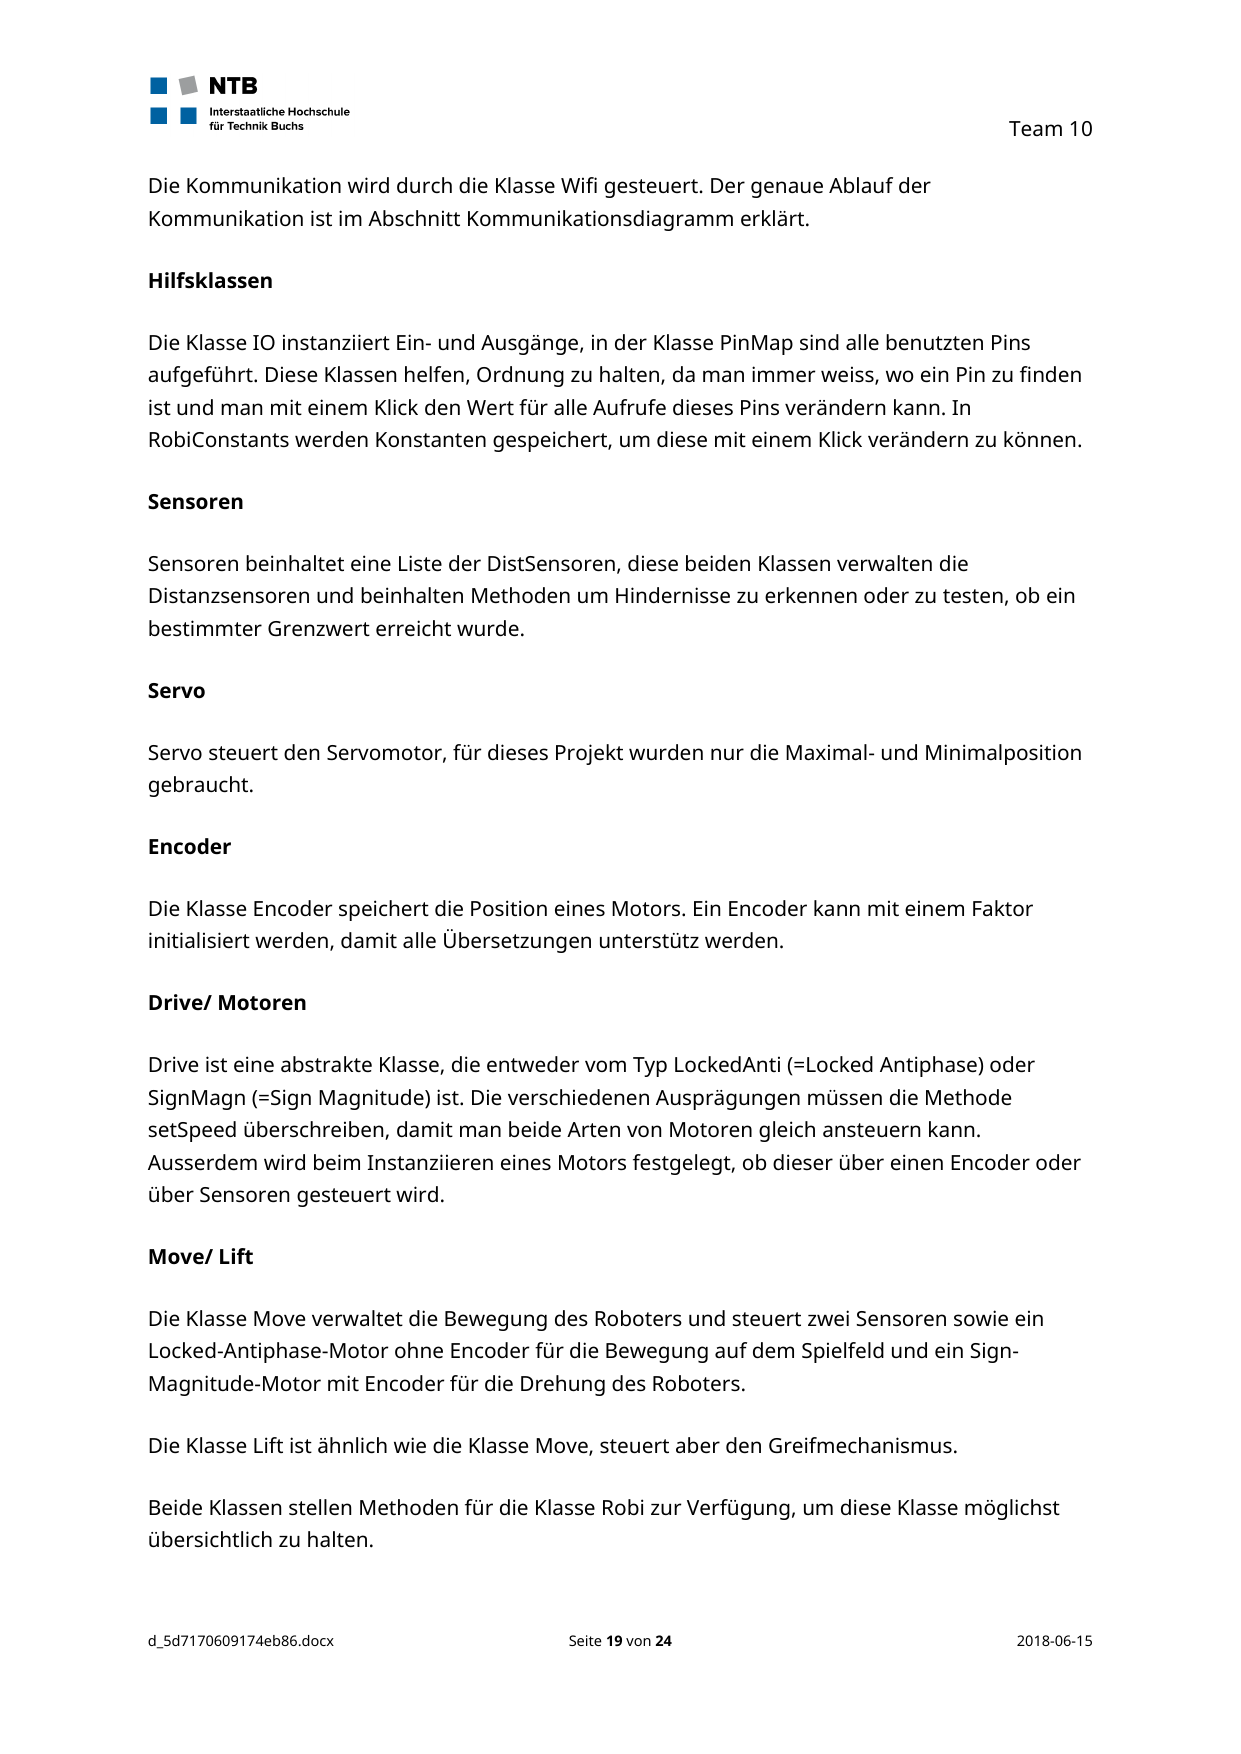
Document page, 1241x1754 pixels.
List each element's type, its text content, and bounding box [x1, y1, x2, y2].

text Sensoren [148, 487, 1093, 516]
text Sensoren beinhaltet eine Liste der DistSensoren, diese beiden Klassen verwalten die Distanzsensoren und beinhalten Methoden um Hindernisse zu erkennen oder zu testen, ob ein bestimmter Grenzwert erreicht wurde. [148, 549, 1093, 643]
text Encoder [148, 832, 1093, 861]
text Hilfsklassen [148, 266, 1093, 294]
text Servo [148, 676, 1093, 704]
picture [147, 73, 355, 137]
text Move/ Lift [148, 1242, 1093, 1271]
text Die Klasse Lift ist ähnlich wie die Klasse Move, steuert aber den Greifmechanismus. [148, 1431, 1093, 1459]
text Die Kommunikation wird durch die Klasse Wifi gesteuert. Der genaue Ablauf der Kommunikation ist im Abschnitt Kommunikationsdiagramm erklärt. [148, 171, 1093, 232]
text Die Klasse Move verwaltet die Bewegung des Roboters und steuert zwei Sensoren sowie ein Locked-Antiphase-Motor ohne Encoder für die Bewegung auf dem Spielfeld und ein Sign-Magnitude-Motor mit Encoder für die Drehung des Roboters. [148, 1304, 1093, 1398]
text Drive ist eine abstrakte Klasse, die entweder vom Typ LockedAnti (=Locked Antiphase) oder SignMagn (=Sign Magnitude) ist. Die verschiedenen Ausprägungen müssen die Methode setSpeed überschreiben, damit man beide Arten von Motoren gleich ansteuern kann. Ausserdem wird beim Instanziieren eines Motors festgelegt, ob dieser über einen Encoder oder über Sensoren gesteuert wird. [148, 1050, 1093, 1209]
text Die Klasse IO instanziiert Ein- und Ausgänge, in der Klasse PinMap sind alle benutzten Pins aufgeführt. Diese Klassen helfen, Ordnung zu halten, da man immer weiss, wo ein Pin zu finden ist und man mit einem Klick den Wert für alle Aufrufe dieses Pins verändern kann. In RobiConstants werden Konstanten gespeichert, um diese mit einem Klick verändern zu können. [148, 328, 1093, 454]
text Drive/ Motoren [148, 988, 1093, 1017]
text Servo steuert den Servomotor, für dieses Projekt wurden nur die Maximal- und Minimalposition gebraucht. [148, 738, 1093, 799]
text Die Klasse Encoder speichert die Position eines Motors. Ein Encoder kann mit einem Faktor initialisiert werden, damit alle Übersetzungen unterstütz werden. [148, 894, 1093, 955]
text Beide Klassen stellen Methoden für die Klasse Robi zur Verfügung, um diese Klasse möglichst übersichtlich zu halten. [148, 1493, 1093, 1554]
